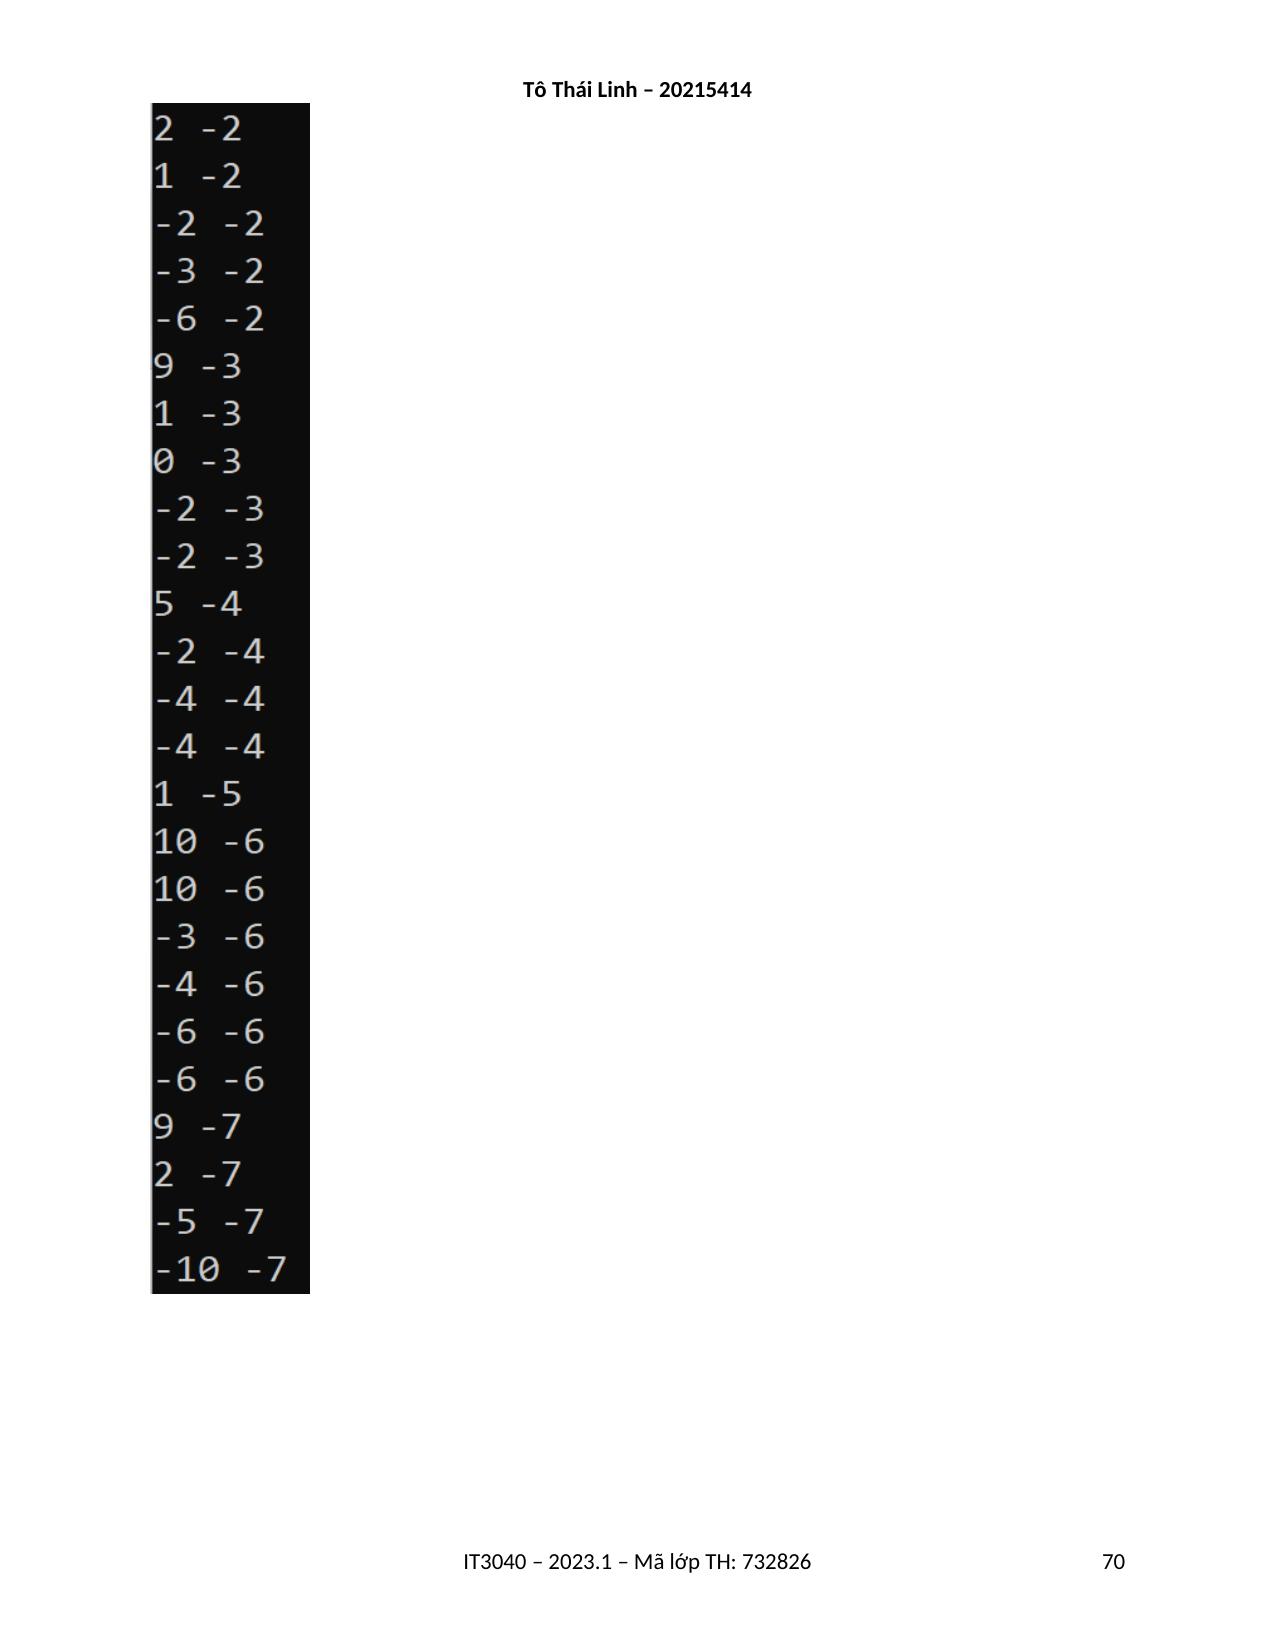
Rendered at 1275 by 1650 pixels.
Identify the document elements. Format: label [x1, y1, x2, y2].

picture [150, 103, 310, 1294]
